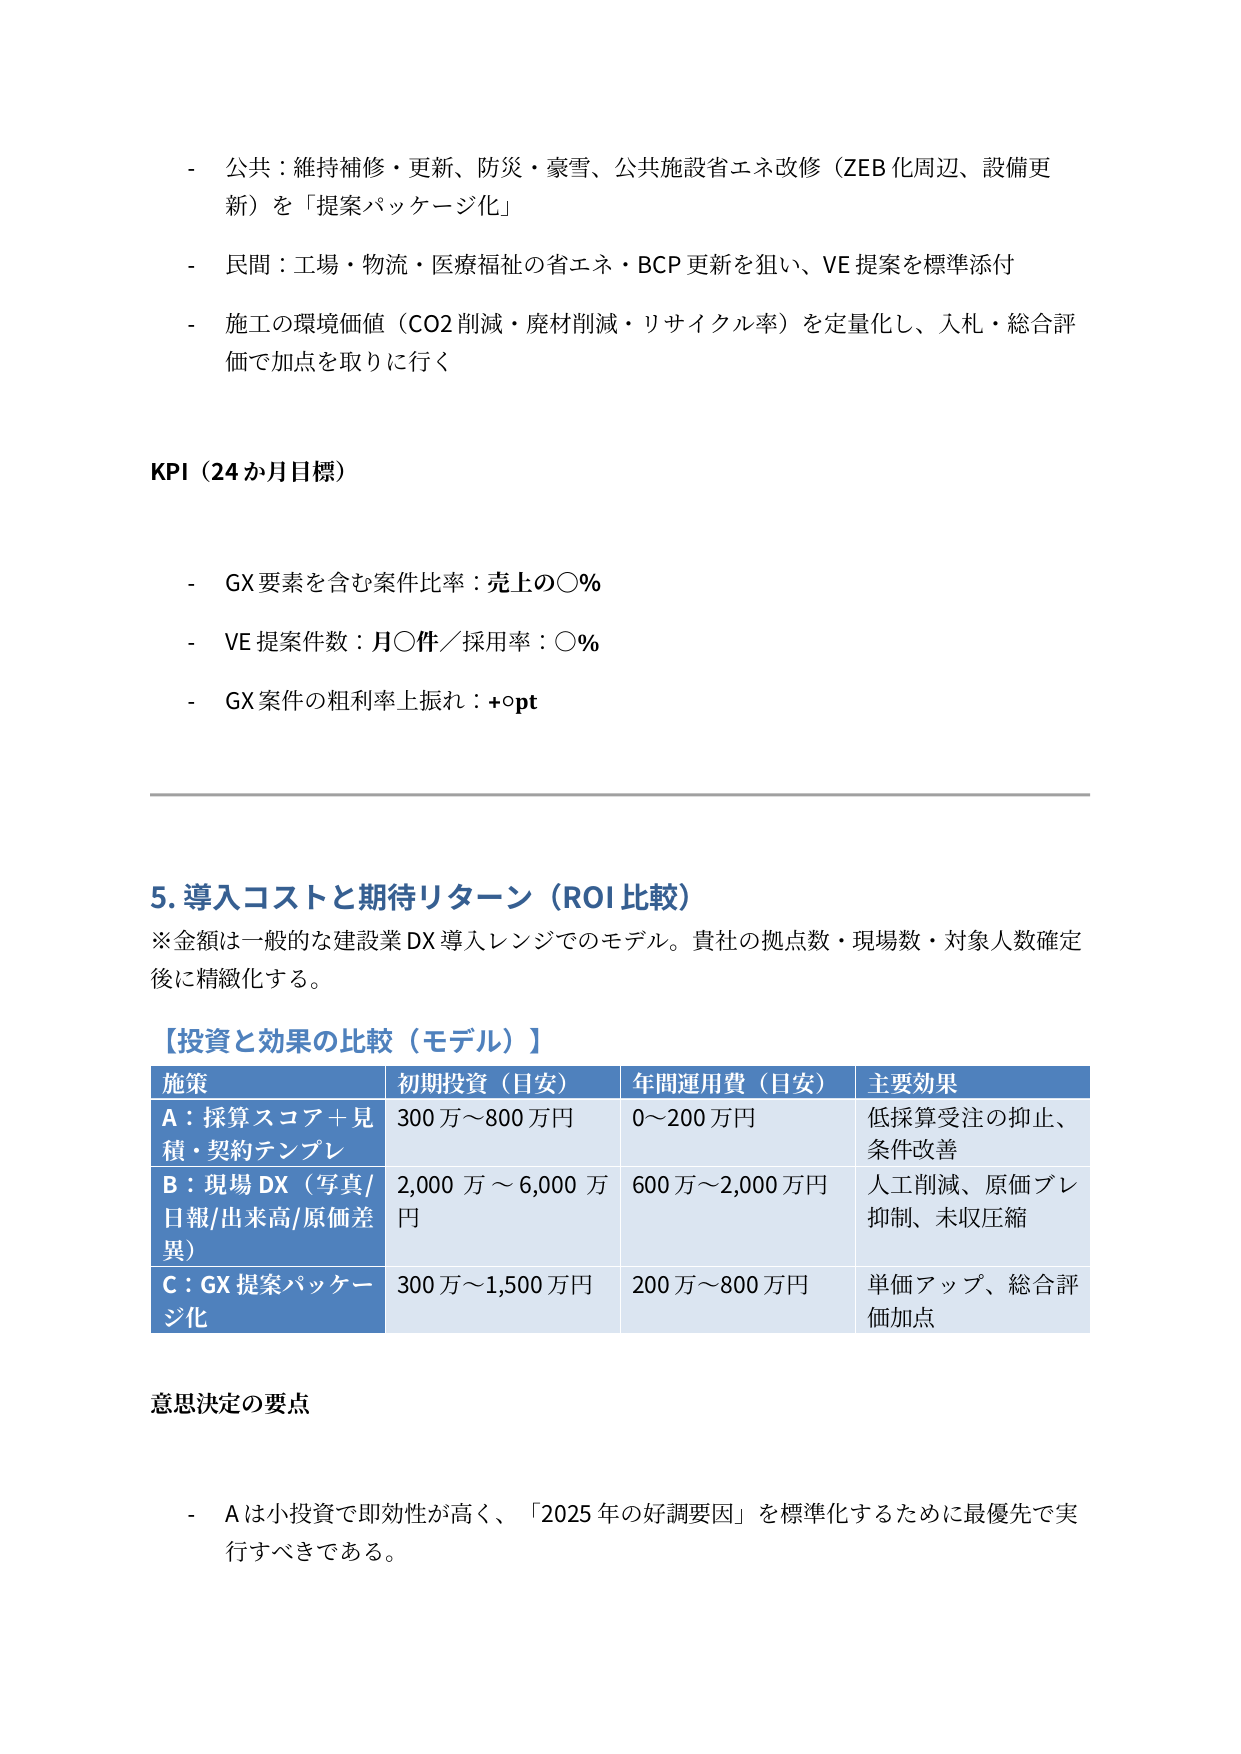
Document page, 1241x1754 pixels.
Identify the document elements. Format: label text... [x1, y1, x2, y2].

table_header 初期投資（目安） [386, 1066, 620, 1098]
subtitle 【投資と効果の比較（モデル）】 [150, 1019, 1090, 1059]
text KPI（24か月目標） [150, 454, 1090, 487]
list VE提案件数：月○件／採用率：○% [187, 624, 1090, 657]
list Aは小投資で即効性が高く、「2025年の好調要因」を標準化するために最優先で実行すべきである。 [187, 1496, 1090, 1567]
table_cell 単価アップ、総合評価加点 [856, 1267, 1090, 1333]
table_cell 600万〜2,000万円 [621, 1167, 855, 1266]
table_cell 0〜200万円 [621, 1100, 855, 1166]
table_header 年間運用費（目安） [621, 1066, 855, 1098]
table_cell B：現場DX（写真/日報/出来高/原価差異） [151, 1167, 385, 1266]
table_cell 200万〜800万円 [621, 1267, 855, 1333]
subtitle 5. 導入コストと期待リターン（ROI比較） [150, 874, 1090, 916]
table_header 主要効果 [856, 1066, 1090, 1098]
table_cell C：GX提案パッケージ化 [151, 1267, 385, 1333]
table_cell 300万〜800万円 [386, 1100, 620, 1166]
table_cell A：採算スコア＋見積・契約テンプレ [151, 1100, 385, 1166]
list 施工の環境価値（CO2削減・廃材削減・リサイクル率）を定量化し、入札・総合評価で加点を取りに行く [187, 306, 1090, 377]
table_header 施策 [151, 1066, 385, 1098]
list 民間：工場・物流・医療福祉の省エネ・BCP更新を狙い、VE提案を標準添付 [187, 247, 1090, 280]
table_cell 人工削減、原価ブレ抑制、未収圧縮 [856, 1167, 1090, 1266]
list 公共：維持補修・更新、防災・豪雪、公共施設省エネ改修（ZEB化周辺、設備更新）を「提案パッケージ化」 [187, 150, 1090, 221]
list GX案件の粗利率上振れ：+○pt [187, 683, 1090, 716]
text 意思決定の要点 [150, 1386, 1090, 1419]
text ※金額は一般的な建設業DX導入レンジでのモデル。貴社の拠点数・現場数・対象人数確定後に精緻化する。 [150, 923, 1090, 994]
table_cell 300万〜1,500万円 [386, 1267, 620, 1333]
table_cell 2,000万〜6,000万円 [386, 1167, 620, 1266]
list GX要素を含む案件比率：売上の○% [187, 565, 1090, 598]
table_cell 低採算受注の抑止、条件改善 [856, 1100, 1090, 1166]
